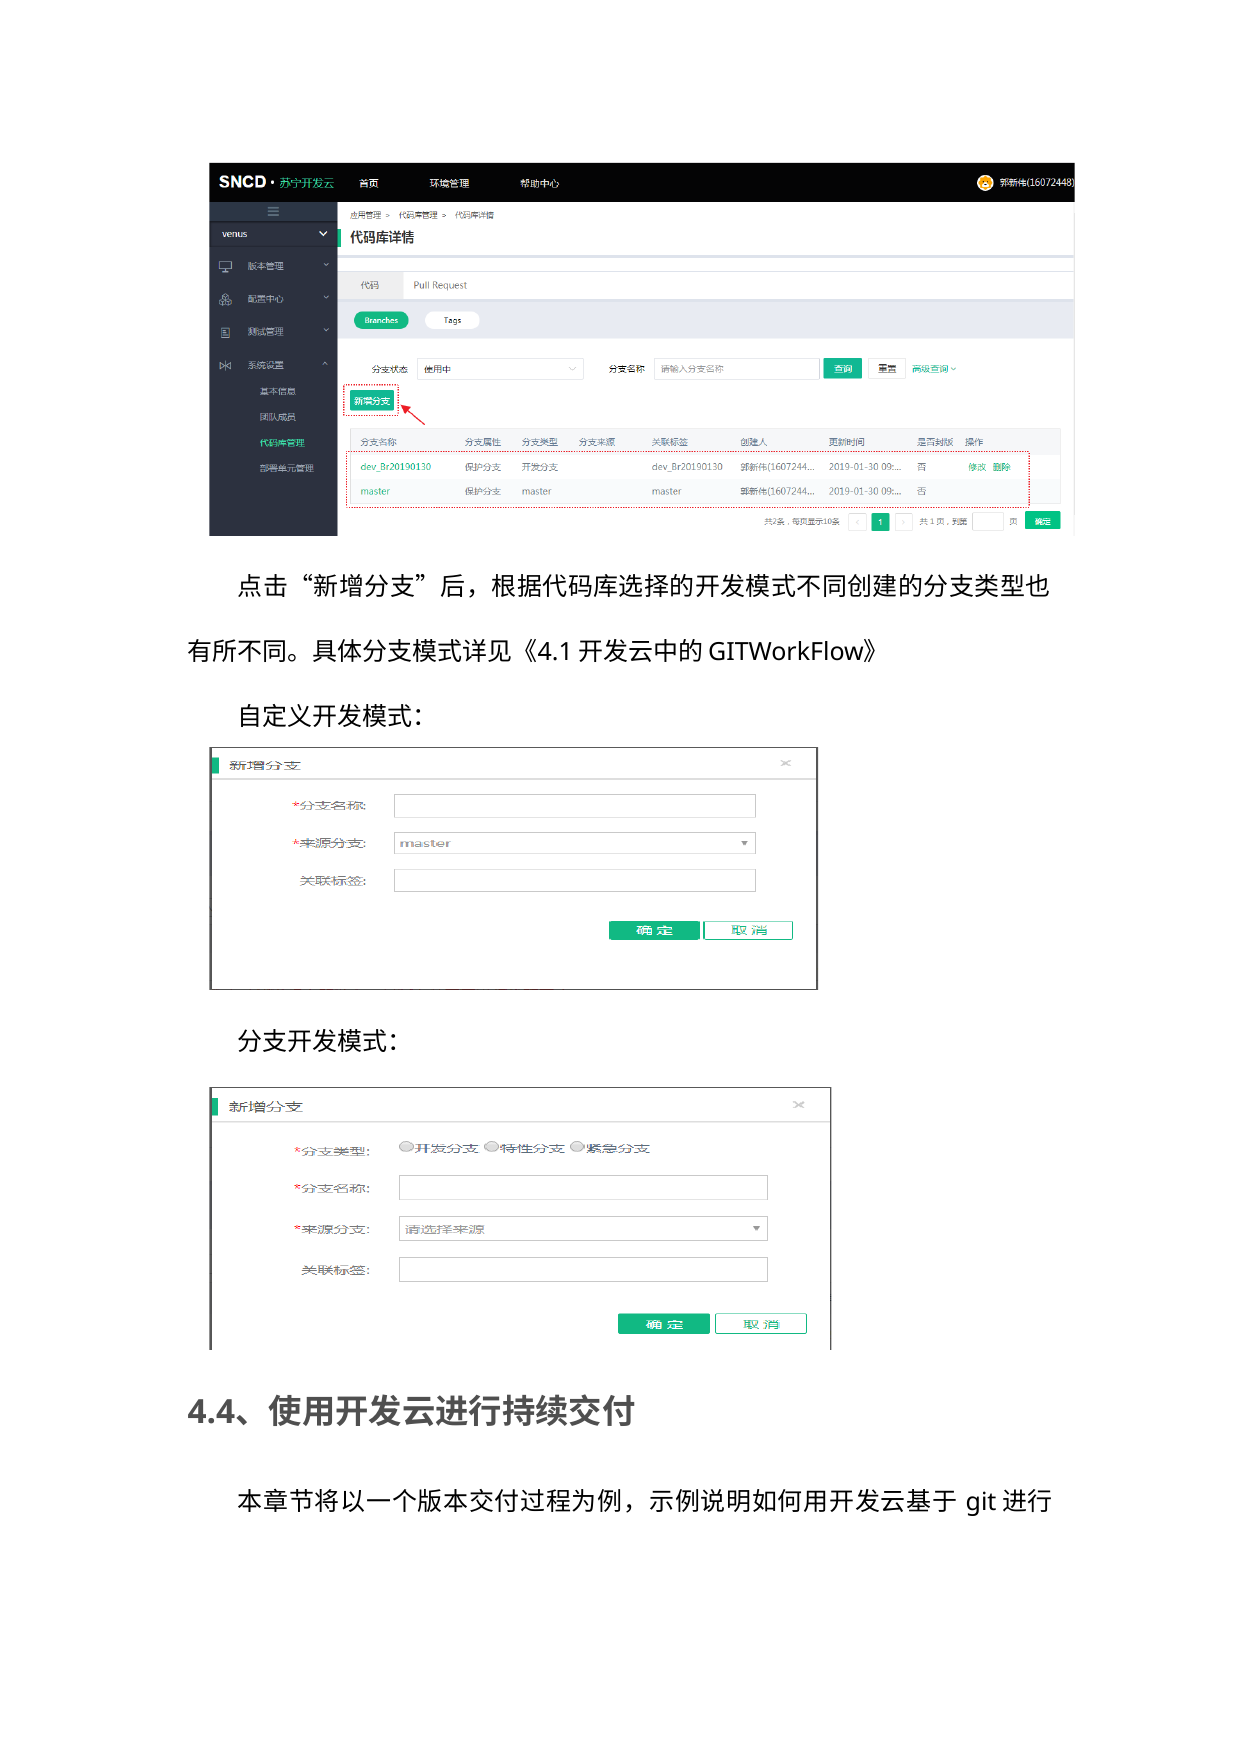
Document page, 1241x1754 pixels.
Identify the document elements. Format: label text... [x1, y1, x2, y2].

subtitle 4.4、使用开发云进行持续交付 [187, 1377, 1053, 1442]
text 分支开发模式： [187, 1007, 1053, 1072]
text 点击“新增分支”后，根据代码库选择的开发模式不同创建的分支类型也有所不同。具体分支模式详见《4.1开发云中的GITWorkFlow》 [187, 552, 1053, 682]
text 自定义开发模式： [187, 682, 1053, 747]
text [187, 1467, 1053, 1532]
picture [209, 162, 1075, 536]
picture [209, 747, 819, 990]
picture [209, 1087, 832, 1350]
